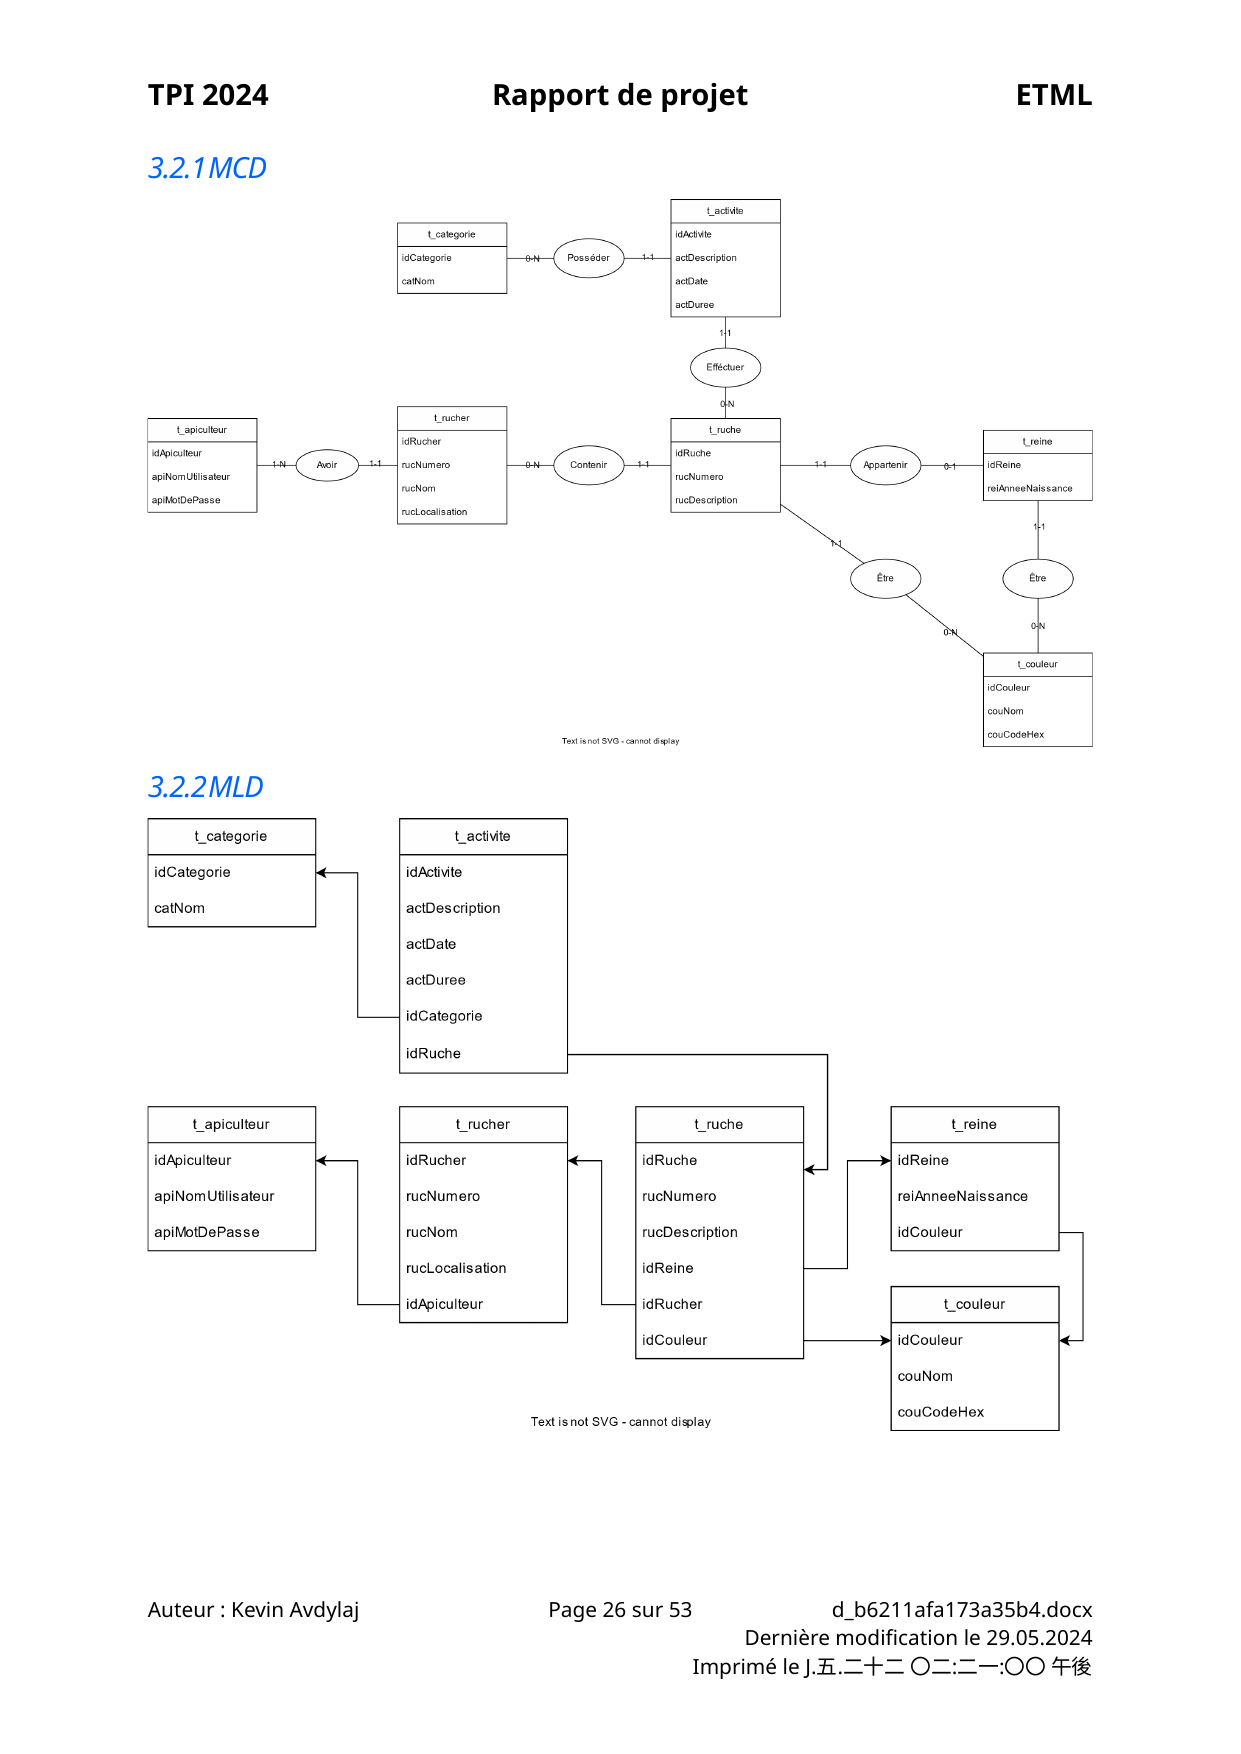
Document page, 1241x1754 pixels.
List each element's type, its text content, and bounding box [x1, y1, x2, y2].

subtitle MLD [148, 767, 1093, 806]
subtitle MCD [148, 148, 1093, 187]
picture [147, 199, 1093, 747]
picture [147, 818, 1093, 1431]
